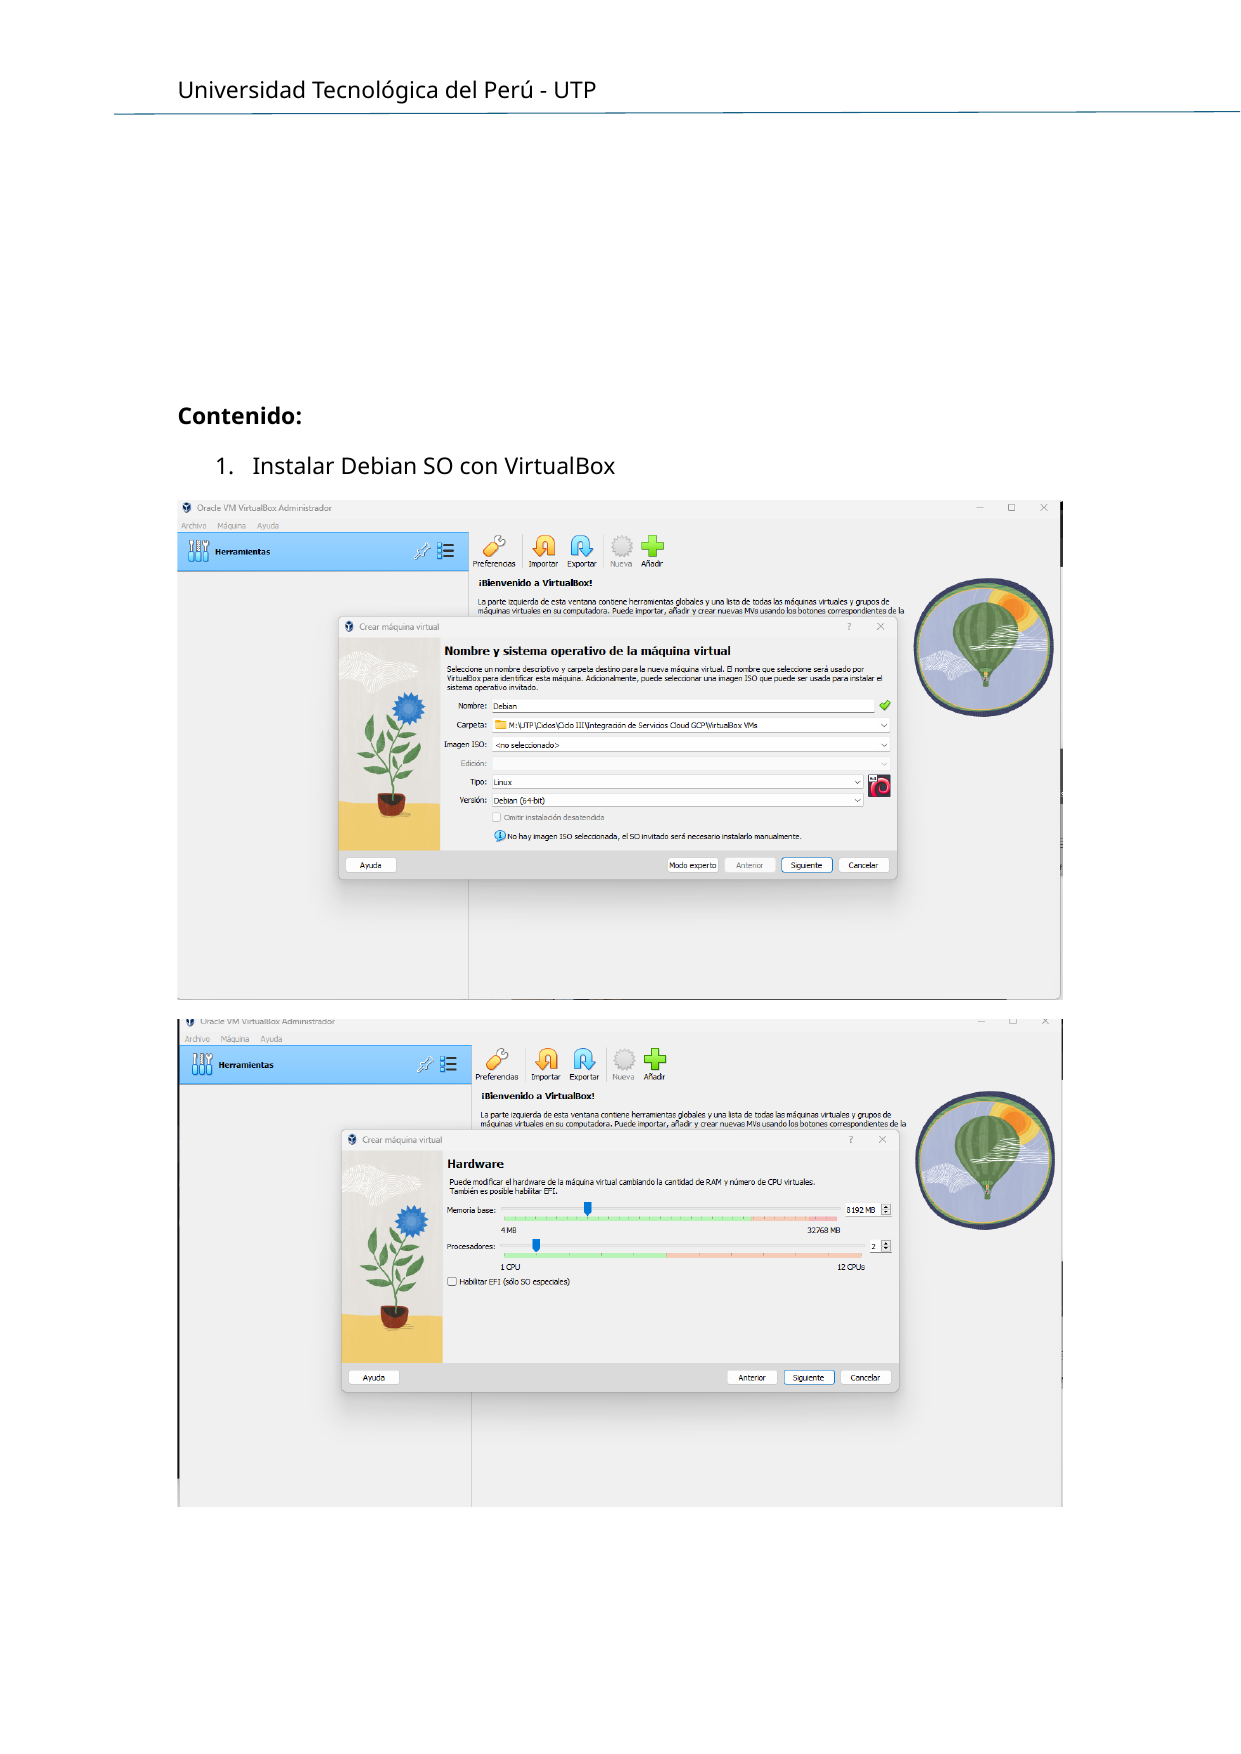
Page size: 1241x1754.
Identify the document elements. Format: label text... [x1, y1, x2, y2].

picture [177, 1019, 1063, 1507]
text Contenido: [177, 400, 1063, 431]
list Instalar Debian SO con VirtualBox [215, 450, 1063, 481]
picture [177, 500, 1063, 1000]
